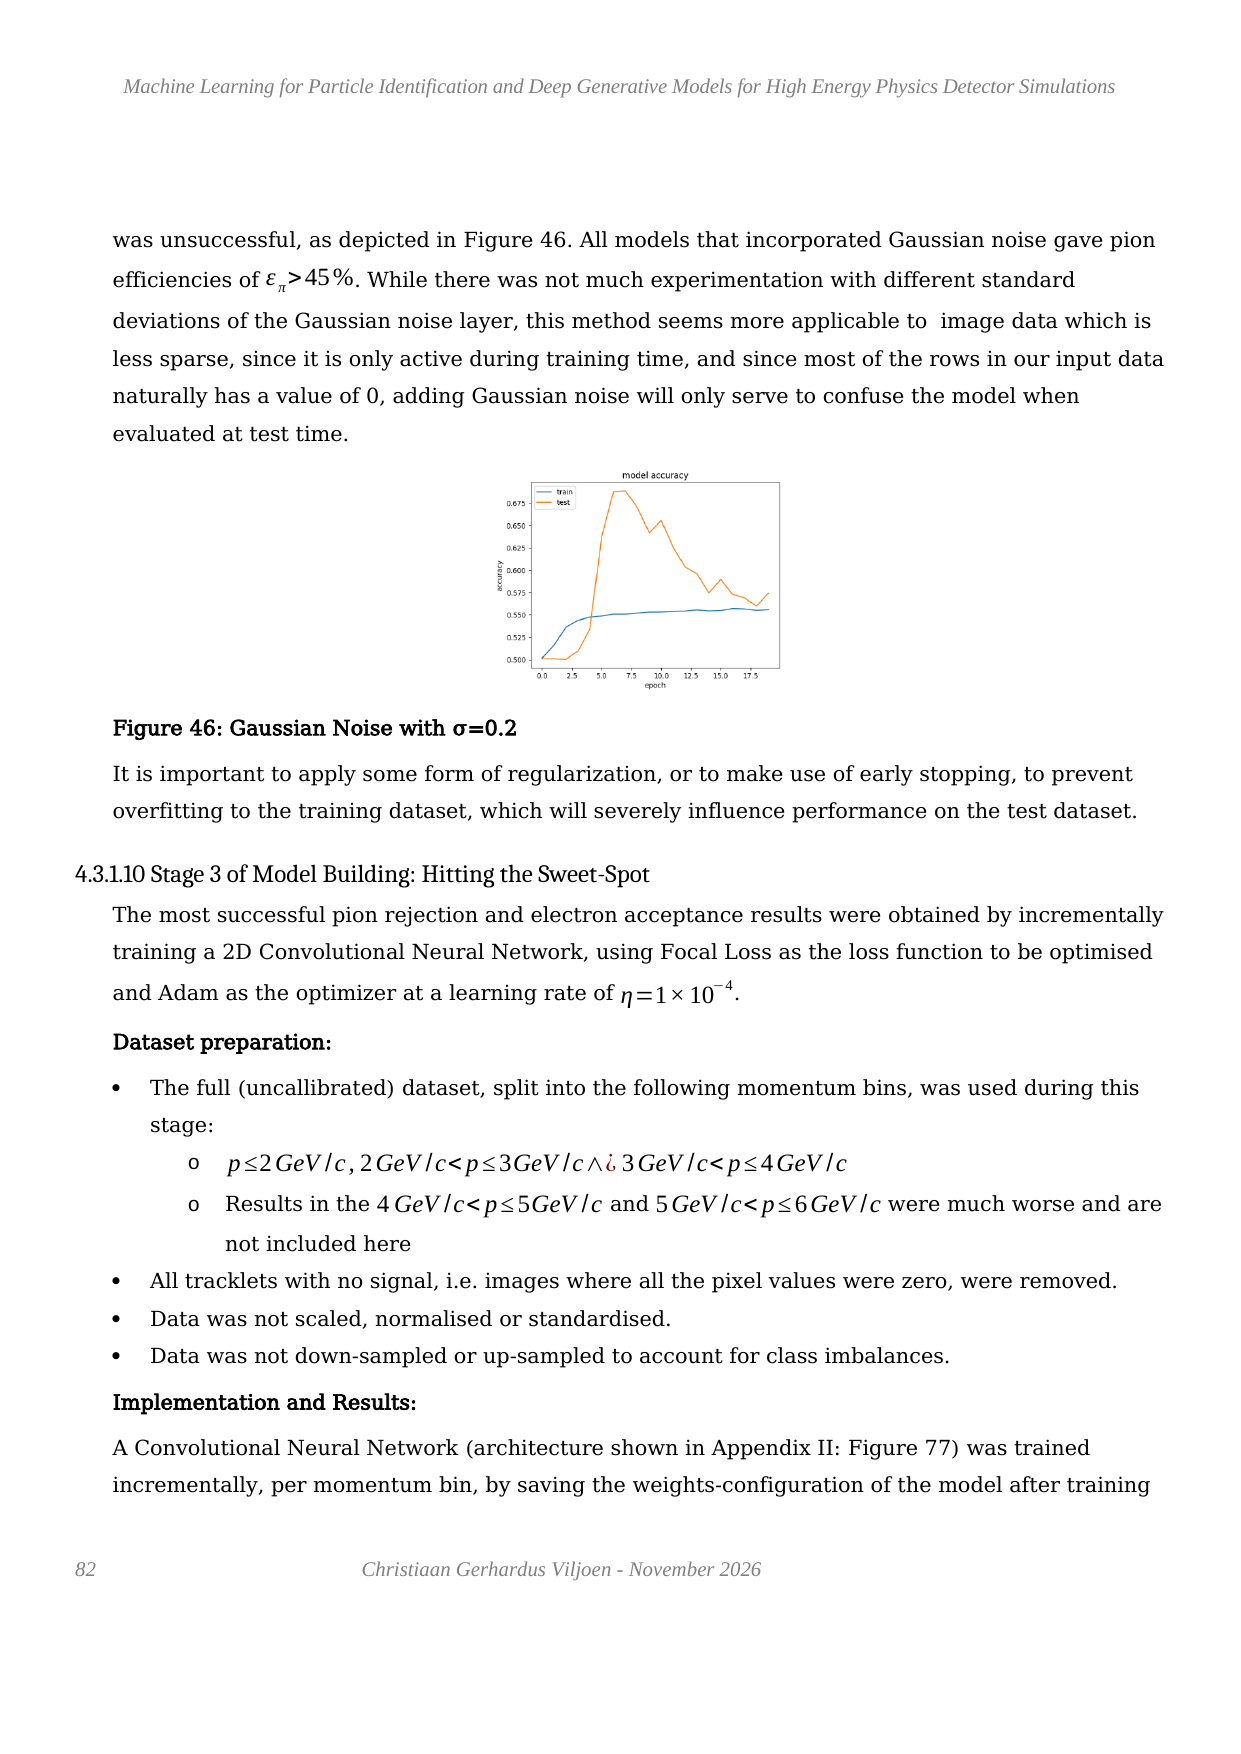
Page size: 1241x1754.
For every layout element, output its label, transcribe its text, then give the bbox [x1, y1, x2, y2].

text It is important to apply some form of regularization, or to make use of early stopping, to prevent overfitting to the training dataset, which will severely influence performance on the test dataset. [112, 760, 1165, 823]
list Results in the and were much worse and are not included here [187, 1190, 1165, 1255]
list The full (uncallibrated) dataset, split into the following momentum bins, was used during this stage: [112, 1074, 1165, 1137]
subtitle Stage 3 of Model Building: Hitting the Sweet-Spot [75, 860, 1165, 889]
list Data was not scaled, normalised or standardised. [112, 1305, 1165, 1331]
text The most successful pion rejection and electron acceptance results were obtained by incrementally training a 2D Convolutional Neural Network, using Focal Loss as the loss function to be optimised and Adam as the optimizer at a learning rate of . [112, 902, 1165, 1008]
text Figure 46: Gaussian Noise with σ=0.2 [112, 714, 1165, 739]
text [112, 227, 1165, 445]
list All tracklets with no signal, i.e. images where all the pixel values were zero, were removed. [112, 1268, 1165, 1293]
text Dataset preparation: [112, 1028, 1165, 1053]
text Implementation and Results: [112, 1389, 1165, 1414]
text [112, 1435, 1165, 1497]
list Data was not down-sampled or up-sampled to account for class imbalances. [112, 1343, 1165, 1368]
picture [492, 466, 786, 694]
